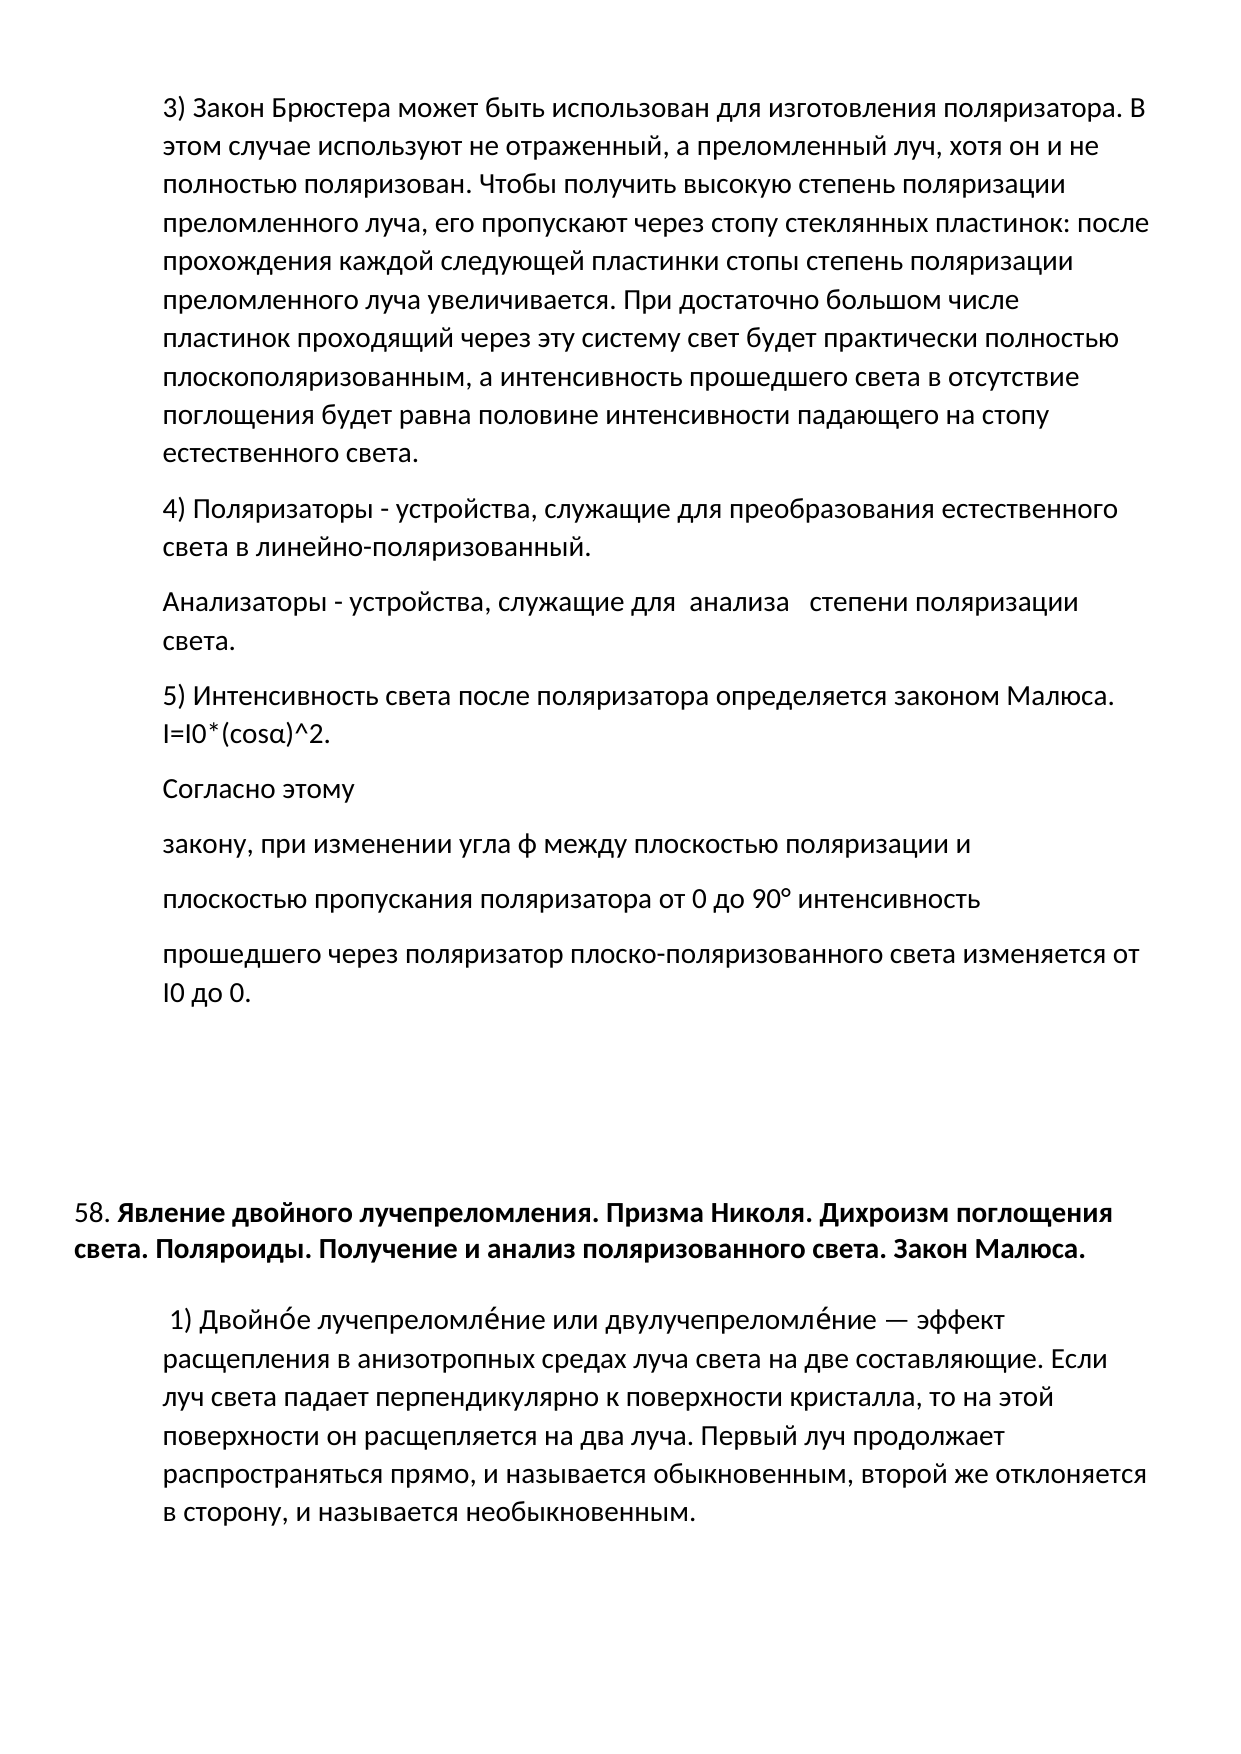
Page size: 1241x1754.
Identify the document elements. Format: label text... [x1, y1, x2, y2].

text Согласно этому [162, 770, 1152, 806]
text плоскостью пропускания поляризатора от 0 до 90° интенсивность [162, 881, 1152, 916]
text 4) Поляризаторы - устройства, служащие для преобразования естественного света в линейно-поляризованный. [162, 490, 1152, 564]
text 1) Двойно́е лучепреломле́ние или двулучепреломле́ние — эффект расщепления в анизотропных средах луча света на две составляющие. Если луч света падает перпендикулярно к поверхности кристалла, то на этой поверхности он расщепляется на два луча. Первый луч продолжает распространяться прямо, и называется обыкновенным, второй же отклоняется в сторону, и называется необыкновенным. [162, 1301, 1152, 1529]
text закону, при изменении угла ϕ между плоскостью поляризации и [162, 825, 1152, 861]
text 5) Интенсивность света после поляризатора определяется законом Малюса. I=I0*(cosα)^2. [162, 677, 1152, 751]
text Анализаторы - устройства, служащие для анализа степени поляризации света. [162, 583, 1152, 657]
text 58. Явление двойного лучепреломления. Призма Николя. Дихроизм поглощения света. Поляроиды. Получение и анализ поляризованного света. Закон Малюса. [74, 1194, 1152, 1266]
text прошедшего через поляризатор плоско-поляризованного света изменяется от I0 до 0. [162, 936, 1152, 1010]
text 3) Закон Брюстера может быть использован для изготовления поляризатора. В этом случае используют не отраженный, а преломленный луч, хотя он и не полностью поляризован. Чтобы получить высокую степень поляризации преломленного луча, его пропускают через стопу стеклянных пластинок: после прохождения каждой следующей пластинки стопы степень поляризации преломленного луча увеличивается. При достаточно большом числе пластинок проходящий через эту систему свет будет практически полностью плоскополяризованным, а интенсивность прошедшего света в отсутствие поглощения будет равна половине интенсивности падающего на стопу естественного света. [162, 89, 1152, 470]
